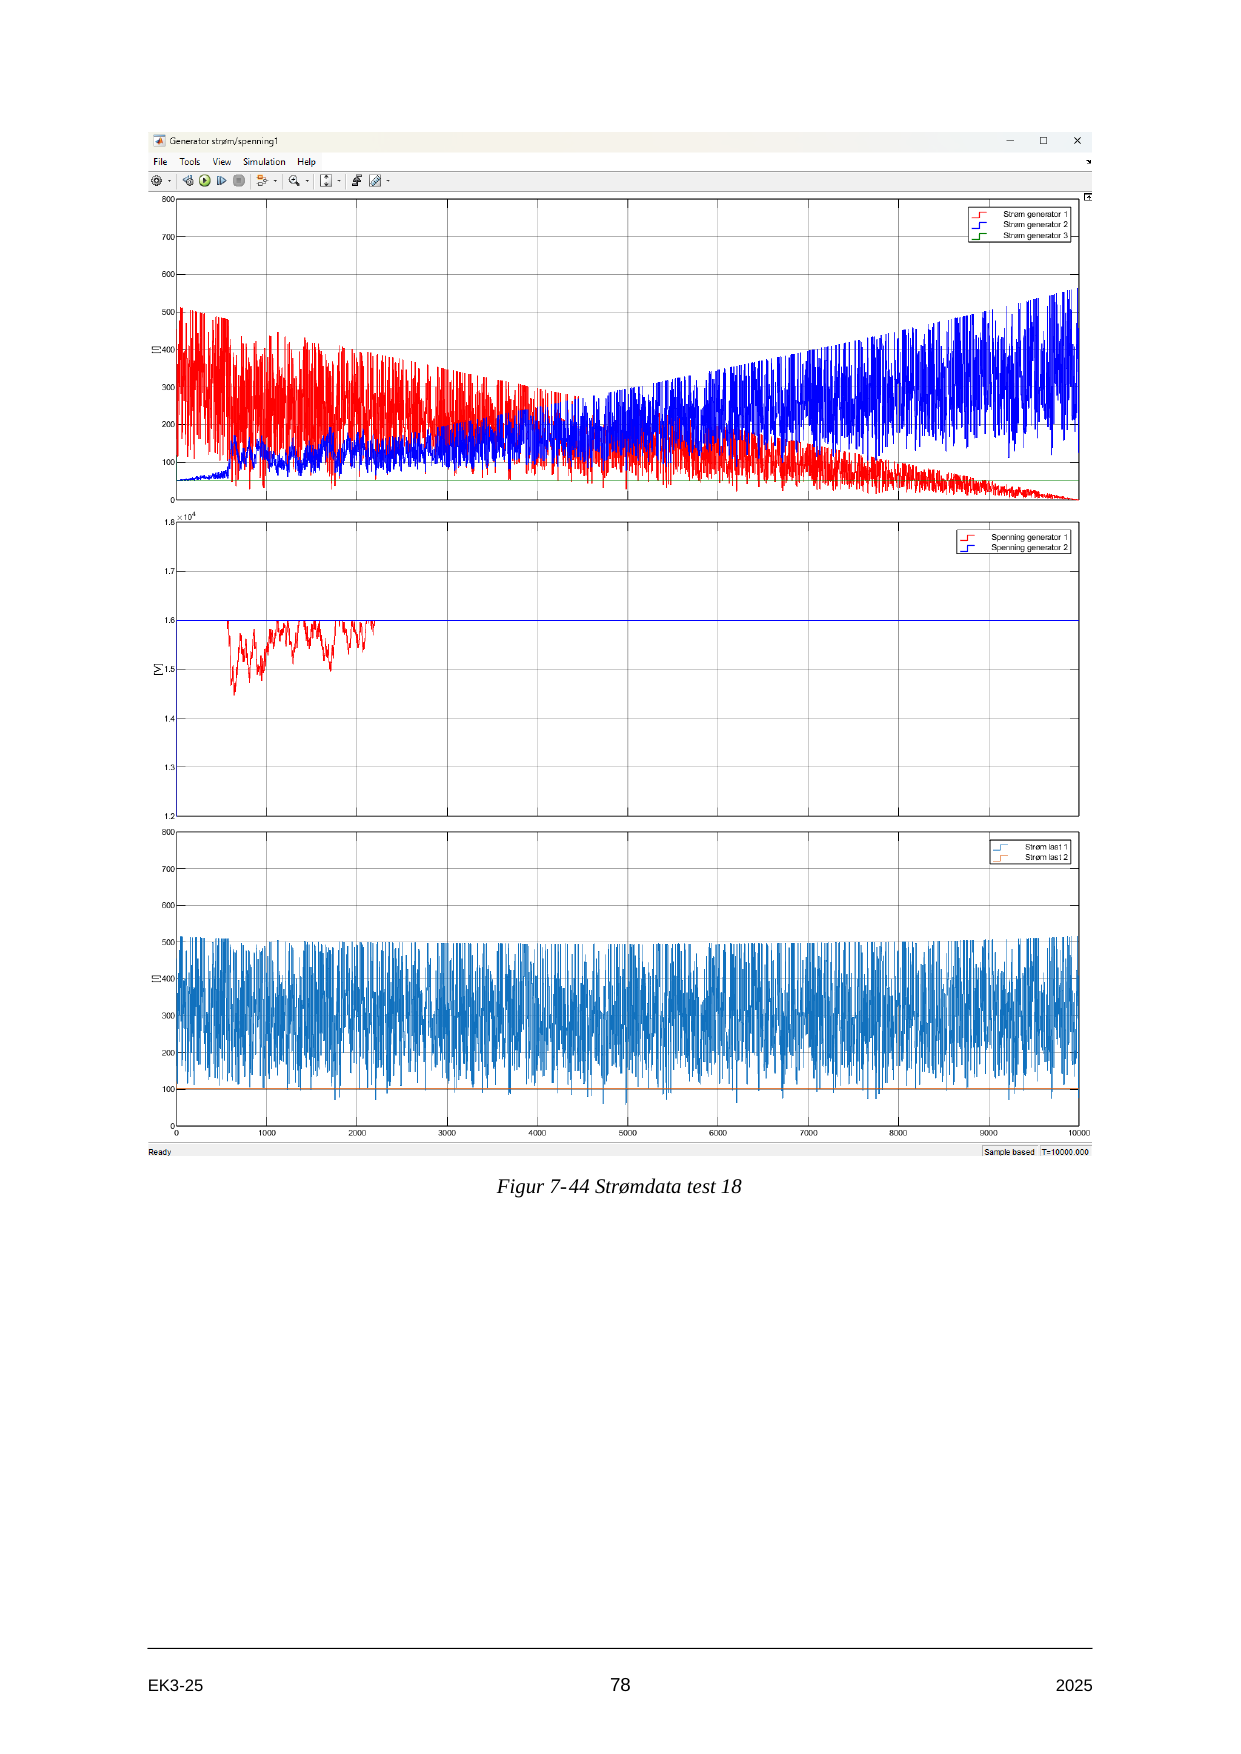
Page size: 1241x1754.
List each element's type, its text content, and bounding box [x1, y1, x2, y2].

picture [148, 132, 1092, 1156]
